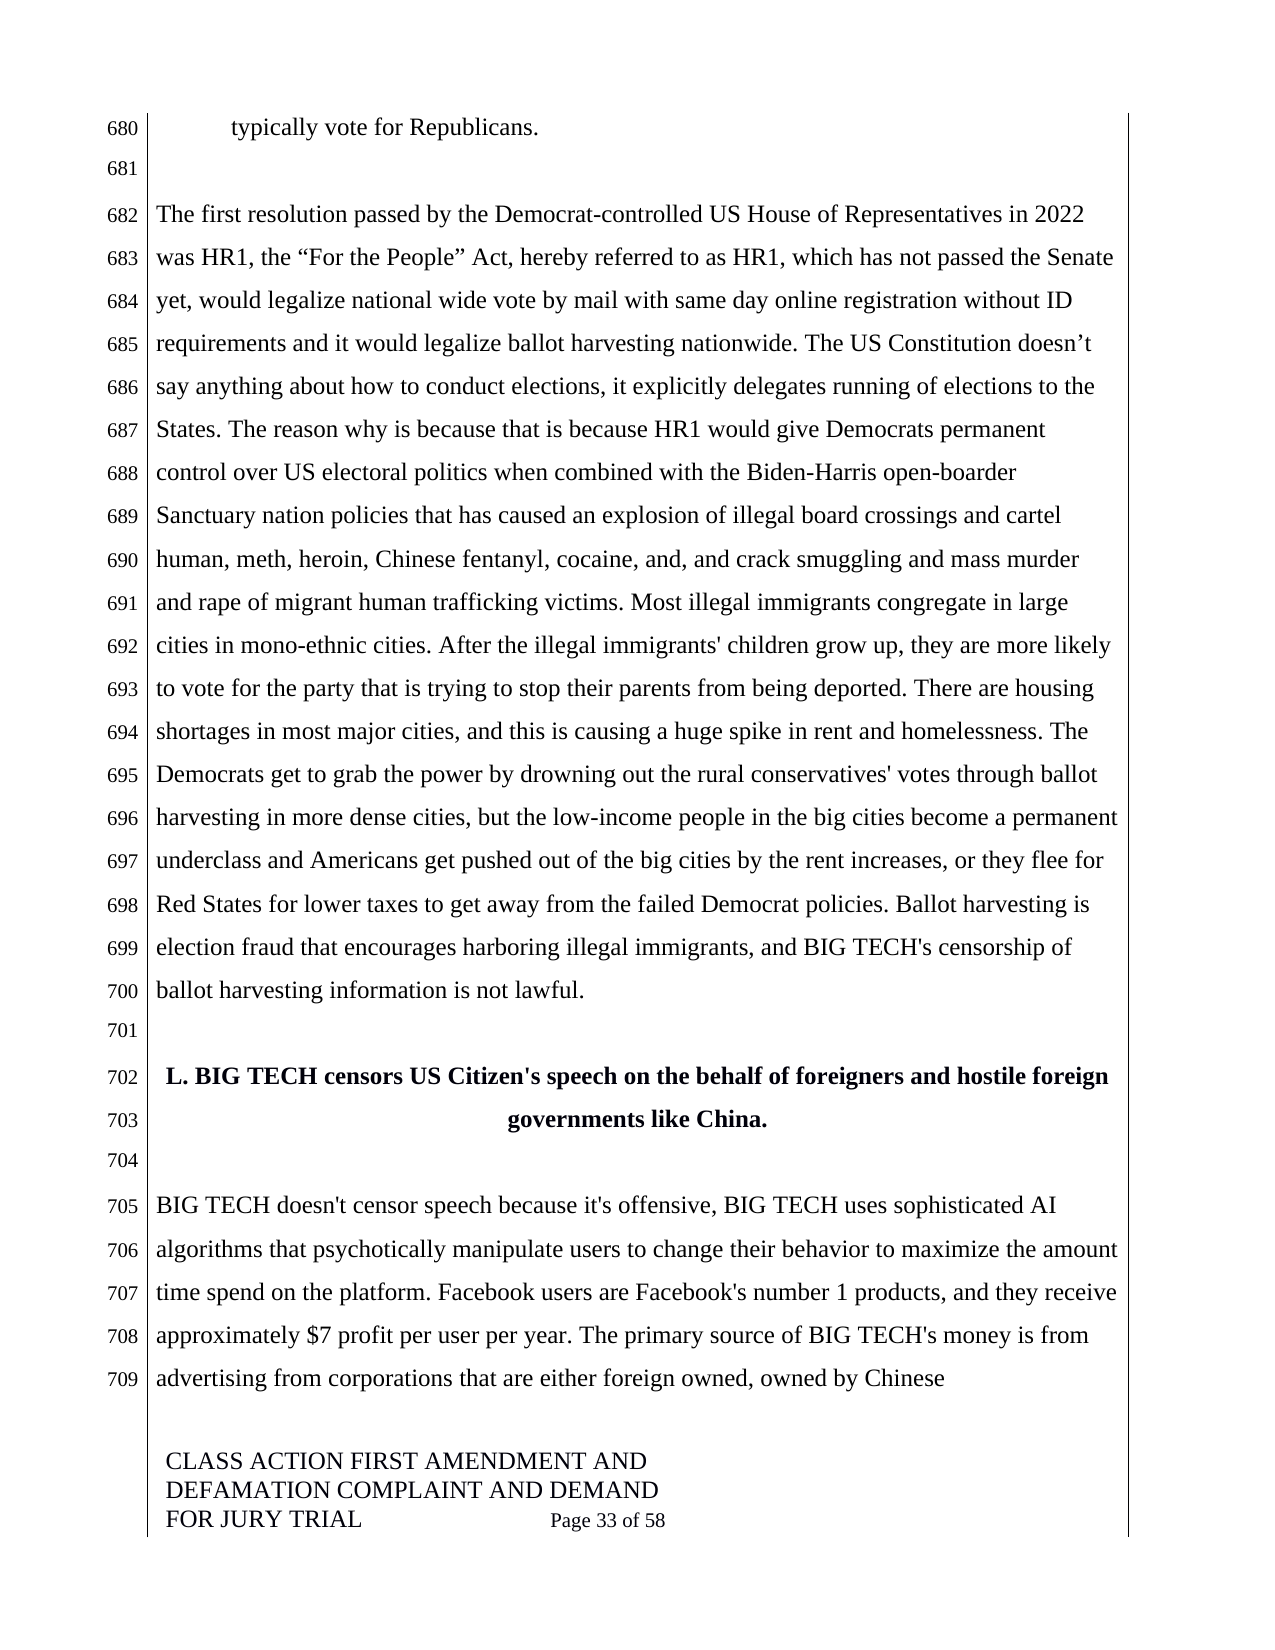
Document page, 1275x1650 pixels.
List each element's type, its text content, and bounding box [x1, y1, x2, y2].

subtitle L. BIG TECH censors US Citizen's speech on the behalf of foreigners and hostile foreign governments like China. [156, 1061, 1119, 1133]
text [156, 1191, 1119, 1392]
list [193, 112, 1119, 141]
text The first resolution passed by the Democrat-controlled US House of Representatives in 2022 was HR1, the “For the People” Act, hereby referred to as HR1, which has not passed the Senate yet, would legalize national wide vote by mail with same day online registration without ID requirements and it would legalize ballot harvesting nationwide. The US Constitution doesn’t say anything about how to conduct elections, it explicitly delegates running of elections to the States. The reason why is because that is because HR1 would give Democrats permanent control over US electoral politics when combined with the Biden-Harris open-boarder Sanctuary nation policies that has caused an explosion of illegal board crossings and cartel human, meth, heroin, Chinese fentanyl, cocaine, and, and crack smuggling and mass murder and rape of migrant human trafficking victims. Most illegal immigrants congregate in large cities in mono-ethnic cities. After the illegal immigrants' children grow up, they are more likely to vote for the party that is trying to stop their parents from being deported. There are housing shortages in most major cities, and this is causing a huge spike in rent and homelessness. The Democrats get to grab the power by drowning out the rural conservatives' votes through ballot harvesting in more dense cities, but the low-income people in the big cities become a permanent underclass and Americans get pushed out of the big cities by the rent increases, or they flee for Red States for lower taxes to get away from the failed Democrat policies. Ballot harvesting is election fraud that encourages harboring illegal immigrants, and BIG TECH's censorship of ballot harvesting information is not lawful. [156, 199, 1119, 1004]
